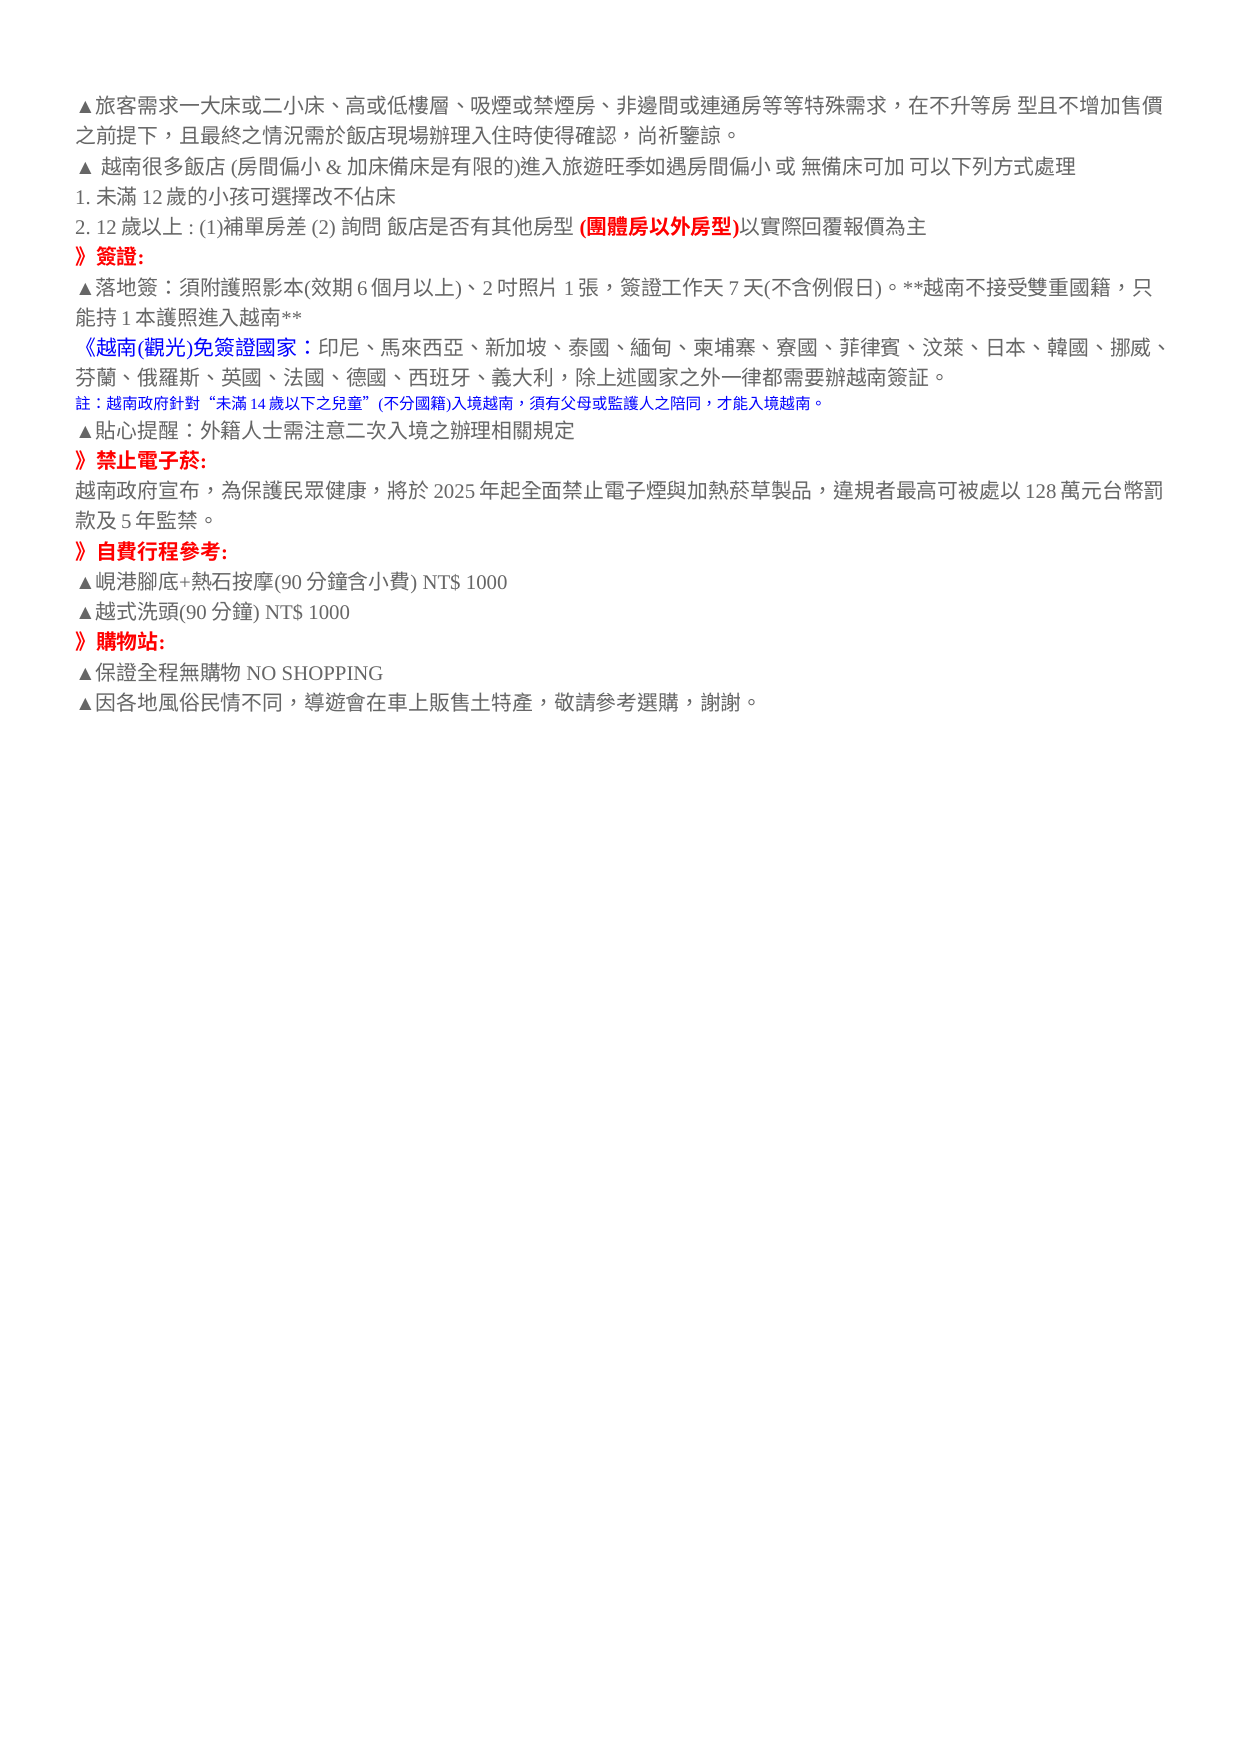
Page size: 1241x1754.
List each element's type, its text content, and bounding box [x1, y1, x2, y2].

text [75, 89, 1165, 331]
